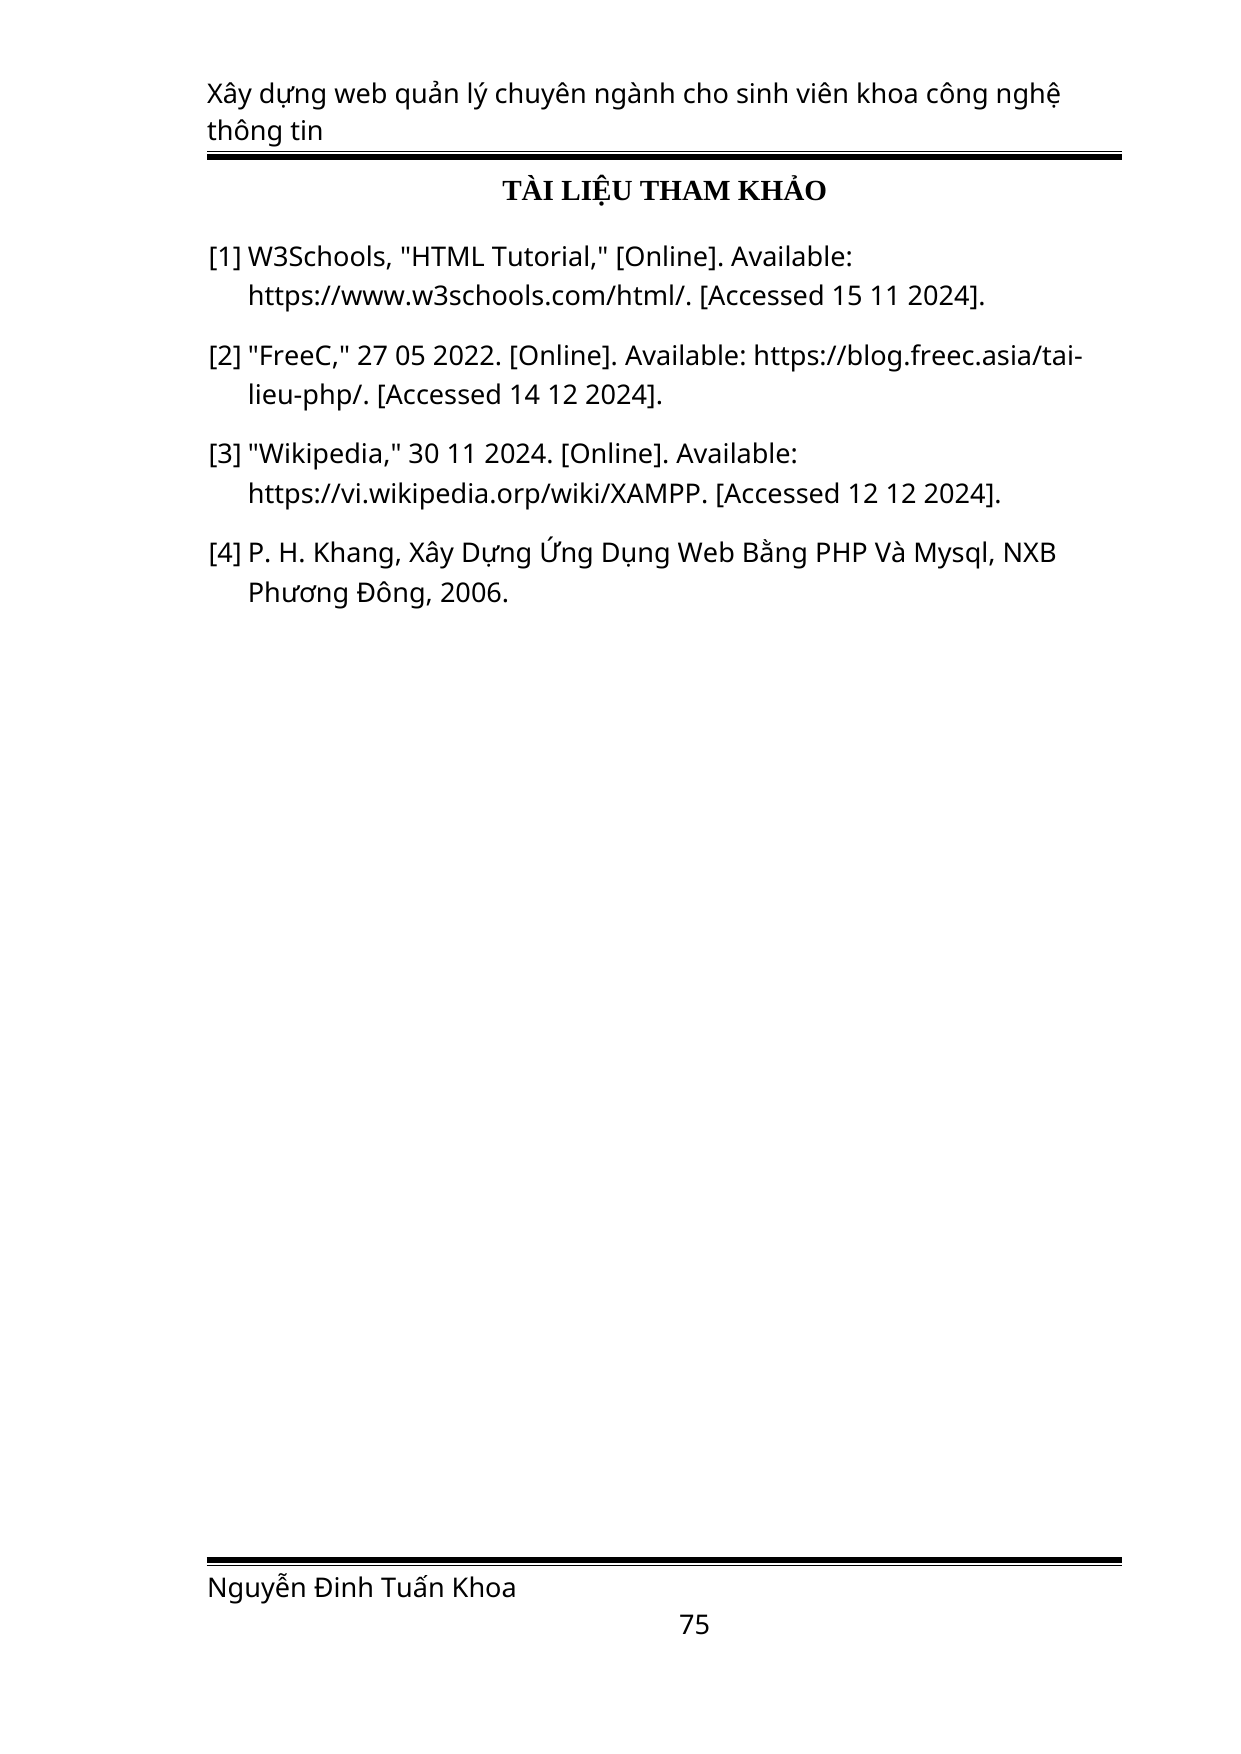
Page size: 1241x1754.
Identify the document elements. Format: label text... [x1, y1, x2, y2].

table_cell [2] [207, 334, 246, 433]
table_header [1] [207, 236, 246, 334]
table_cell "FreeC," 27 05 2022. [Online]. Available: https://blog.freec.asia/tai-lieu-php/. [Accessed 14 12 2024]. [246, 334, 1122, 433]
table_cell P. H. Khang, Xây Dựng Ứng Dụng Web Bằng PHP Và Mysql, NXB Phương Đông, 2006. [246, 532, 1122, 631]
table_cell [3] [207, 433, 246, 532]
subtitle TÀI LIỆU THAM KHẢO [207, 173, 1122, 206]
table_header W3Schools, "HTML Tutorial," [Online]. Available: https://www.w3schools.com/html/. [Accessed 15 11 2024]. [246, 236, 1122, 334]
table_cell "Wikipedia," 30 11 2024. [Online]. Available: https://vi.wikipedia.orp/wiki/XAMPP. [Accessed 12 12 2024]. [246, 433, 1122, 532]
table_cell [4] [207, 532, 246, 631]
